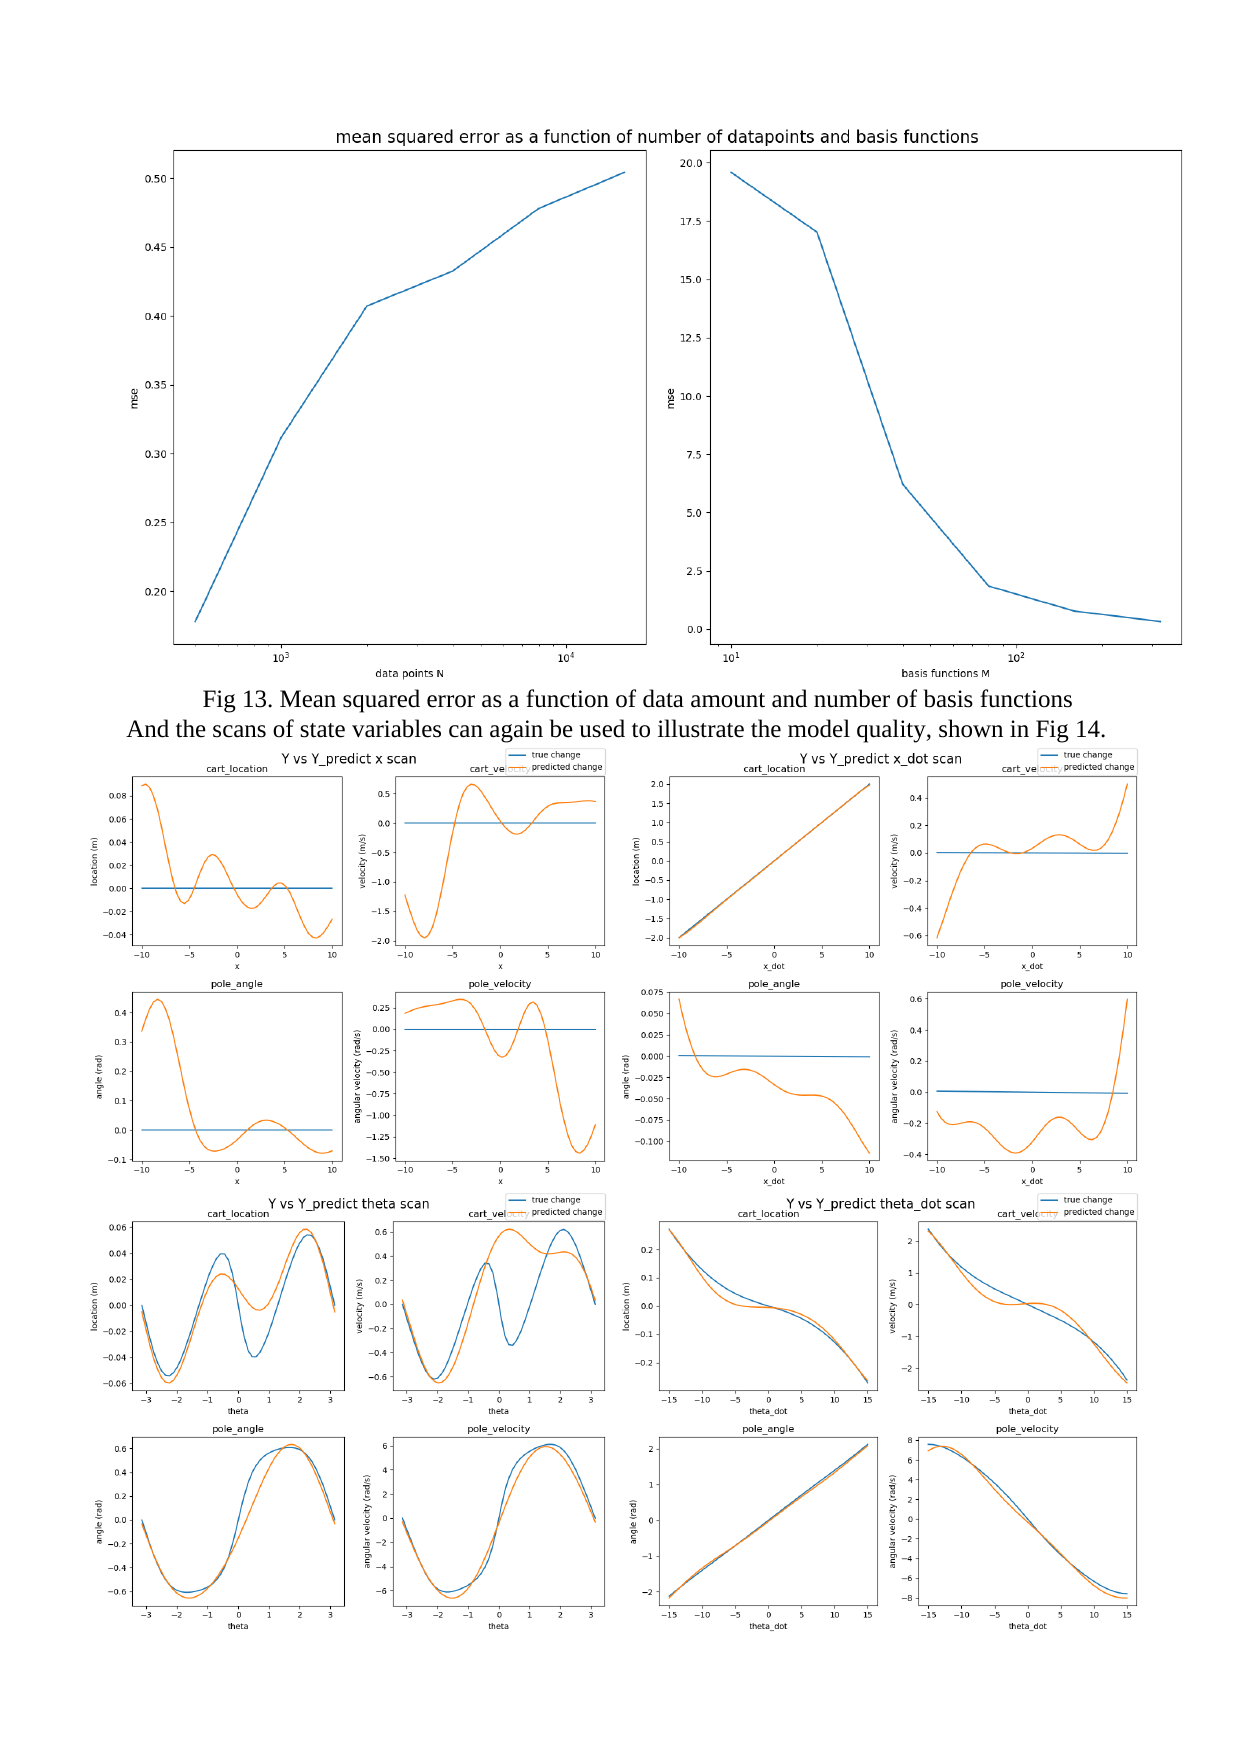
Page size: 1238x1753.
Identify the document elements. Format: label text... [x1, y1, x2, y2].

text Fig 13. Mean squared error as a function of data amount and number of basis functions [126, 684, 1149, 712]
text And the scans of state variables can again be used to illustrate the model quality, shown in Fig 14. [126, 714, 1149, 743]
picture [88, 1189, 609, 1633]
picture [126, 118, 1187, 682]
picture [88, 744, 609, 1188]
picture [620, 744, 1141, 1188]
picture [620, 1189, 1141, 1633]
